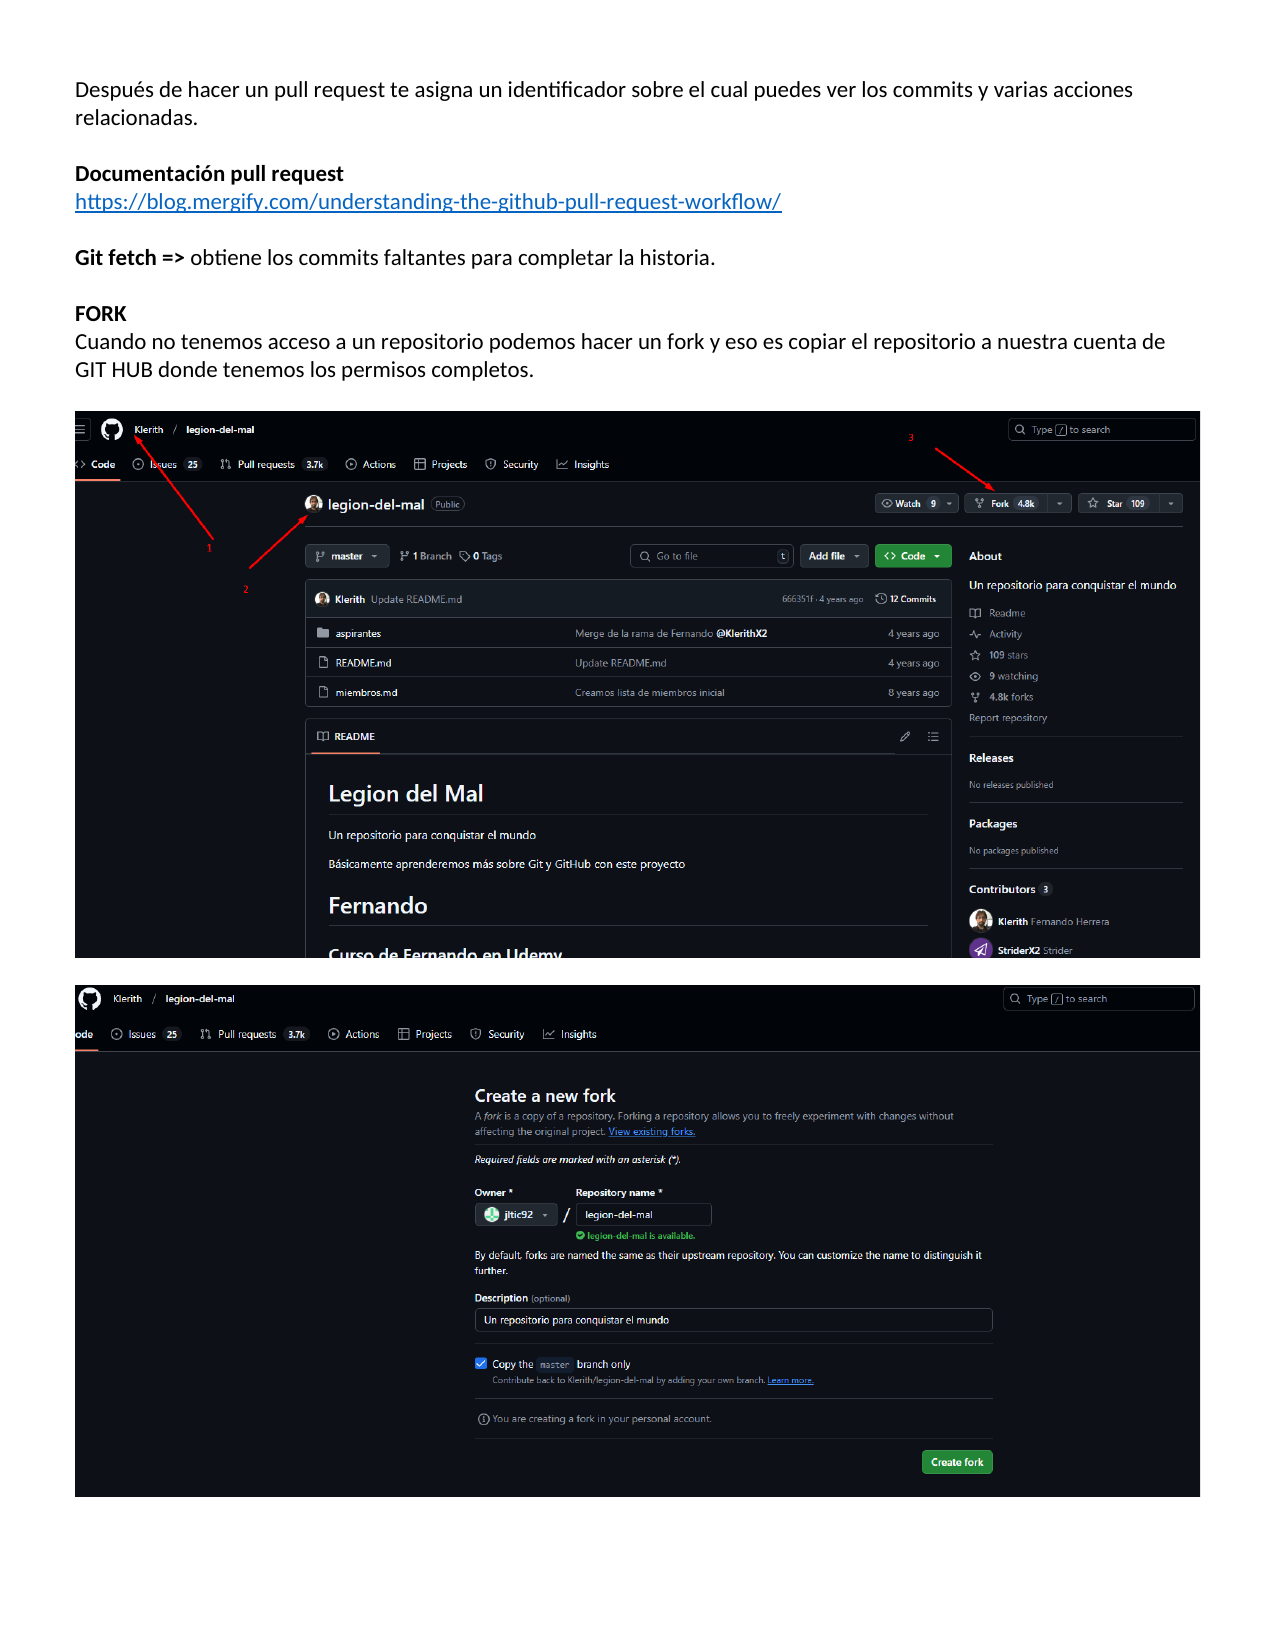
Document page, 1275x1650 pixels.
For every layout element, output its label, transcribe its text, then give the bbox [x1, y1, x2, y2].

text Después de hacer un pull request te asigna un identificador sobre el cual puedes ver los commits y varias acciones relacionadas. [75, 75, 1200, 131]
text FORK [75, 299, 1200, 327]
text Documentación pull request [75, 159, 1200, 187]
picture [75, 411, 1200, 958]
picture [75, 985, 1200, 1497]
text Git fetch => obtiene los commits faltantes para completar la historia. [75, 243, 1200, 271]
text https://blog.mergify.com/understanding-the-github-pull-request-workflow/ [75, 187, 1200, 215]
text Cuando no tenemos acceso a un repositorio podemos hacer un fork y eso es copiar el repositorio a nuestra cuenta de GIT HUB donde tenemos los permisos completos. [75, 327, 1200, 383]
